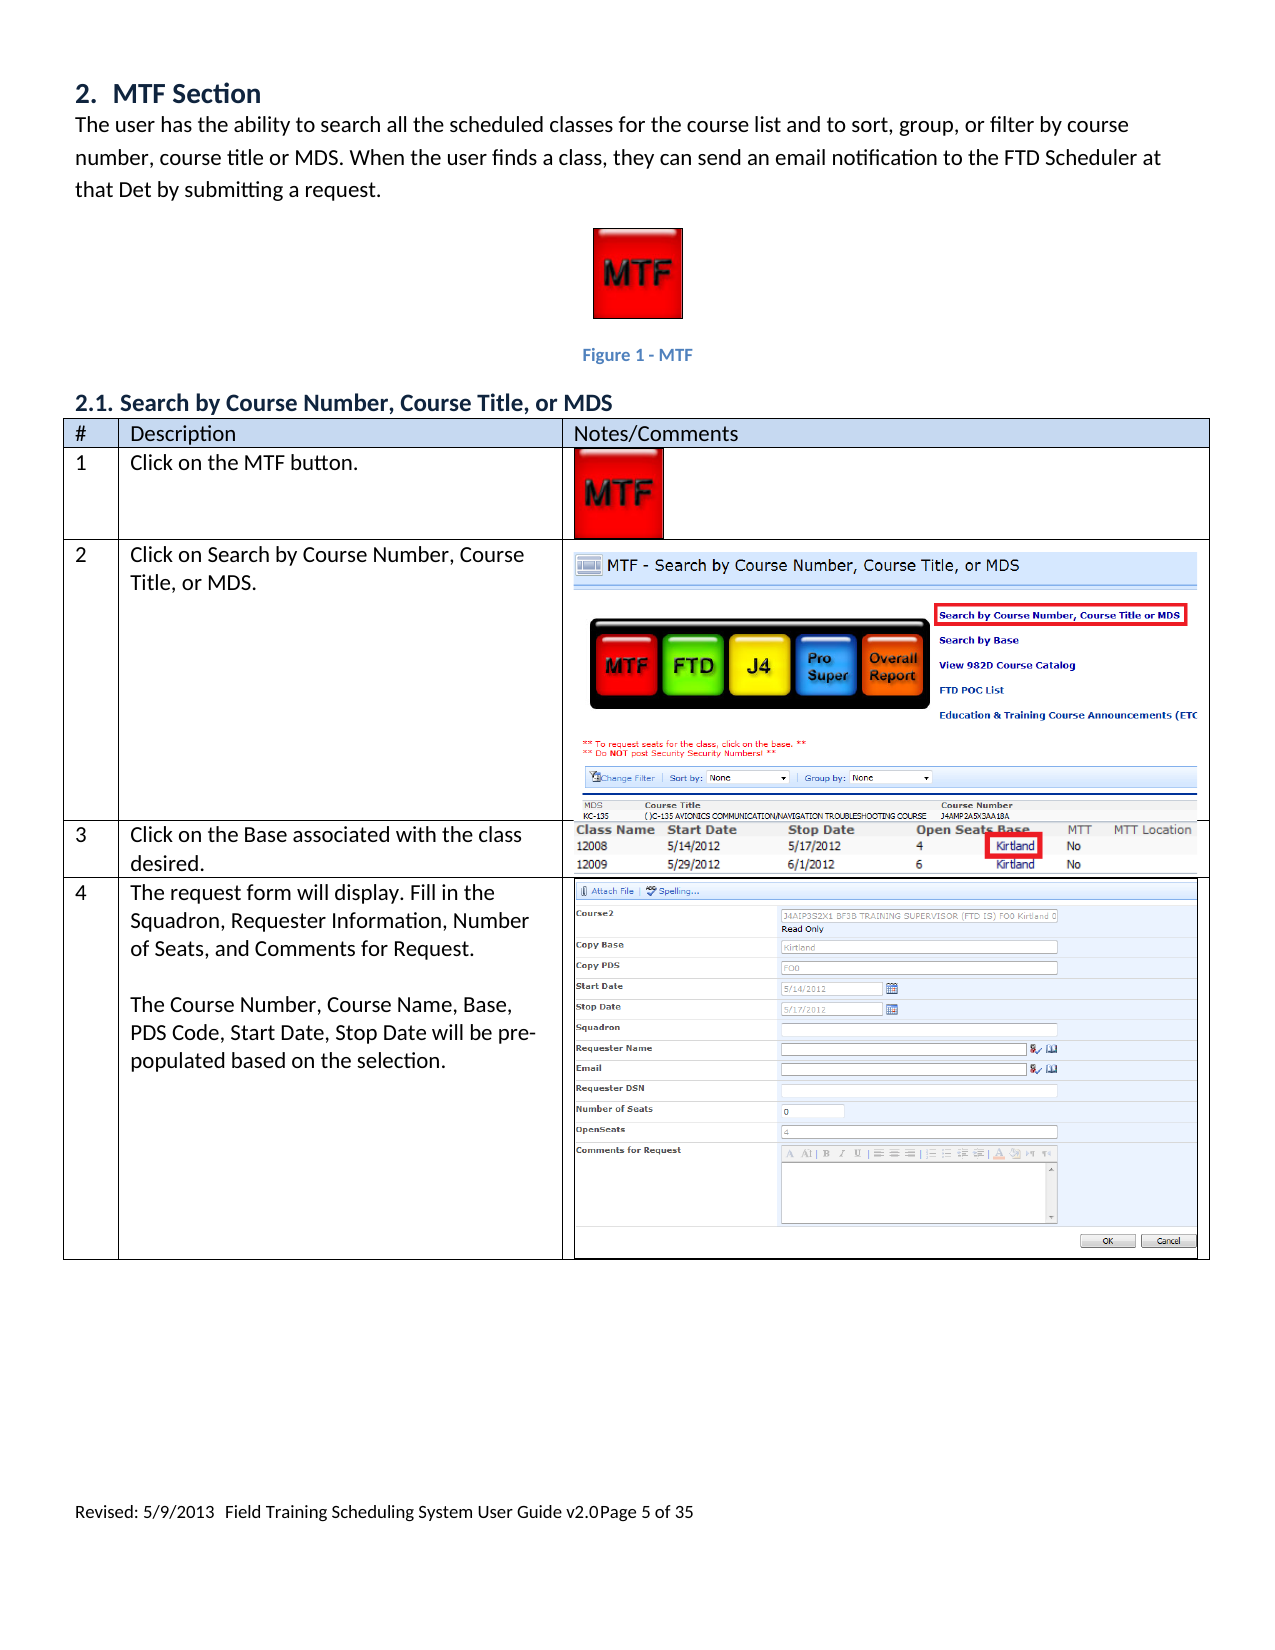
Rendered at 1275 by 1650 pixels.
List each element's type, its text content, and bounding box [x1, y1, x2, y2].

text The user has the ability to search all the scheduled classes for the course list and to sort, group, or filter by course number, course title or MDS. When the user finds a class, they can send an email notification to the FTD Scheduler at that Det by submitting a request. [75, 111, 1200, 203]
table_cell The request form will display. Fill in the Squadron, Requester Information, Number of Seats, and Comments for Request. The Course Number, Course Name, Base, PDS Code, Start Date, Stop Date will be pre-populated based on the selection. [119, 878, 562, 1259]
table_cell Click on Search by Course Number, Course Title, or MDS. [119, 540, 562, 819]
table_cell [563, 821, 1209, 877]
text Search by Course Number, Course Title, or MDS [75, 387, 1200, 418]
table_cell 4 [64, 878, 118, 1259]
table_cell 1 [64, 448, 118, 539]
table_cell [1198, 878, 1209, 1259]
picture [594, 229, 682, 318]
picture [575, 449, 663, 538]
table_cell Click on the Base associated with the class desired. [119, 821, 562, 877]
table_cell [563, 448, 574, 539]
picture [573, 552, 1198, 874]
text MTF Section [75, 75, 1200, 111]
picture [575, 879, 1197, 1258]
table_header Description [119, 419, 562, 447]
table_header Notes/Comments [563, 419, 1209, 447]
table_header # [64, 419, 118, 447]
table_cell [563, 540, 1209, 819]
table_cell 3 [64, 821, 118, 877]
table_cell Click on the MTF button. [119, 448, 562, 539]
table_cell [563, 878, 574, 1259]
table_cell [664, 448, 1209, 539]
table_cell 2 [64, 540, 118, 819]
